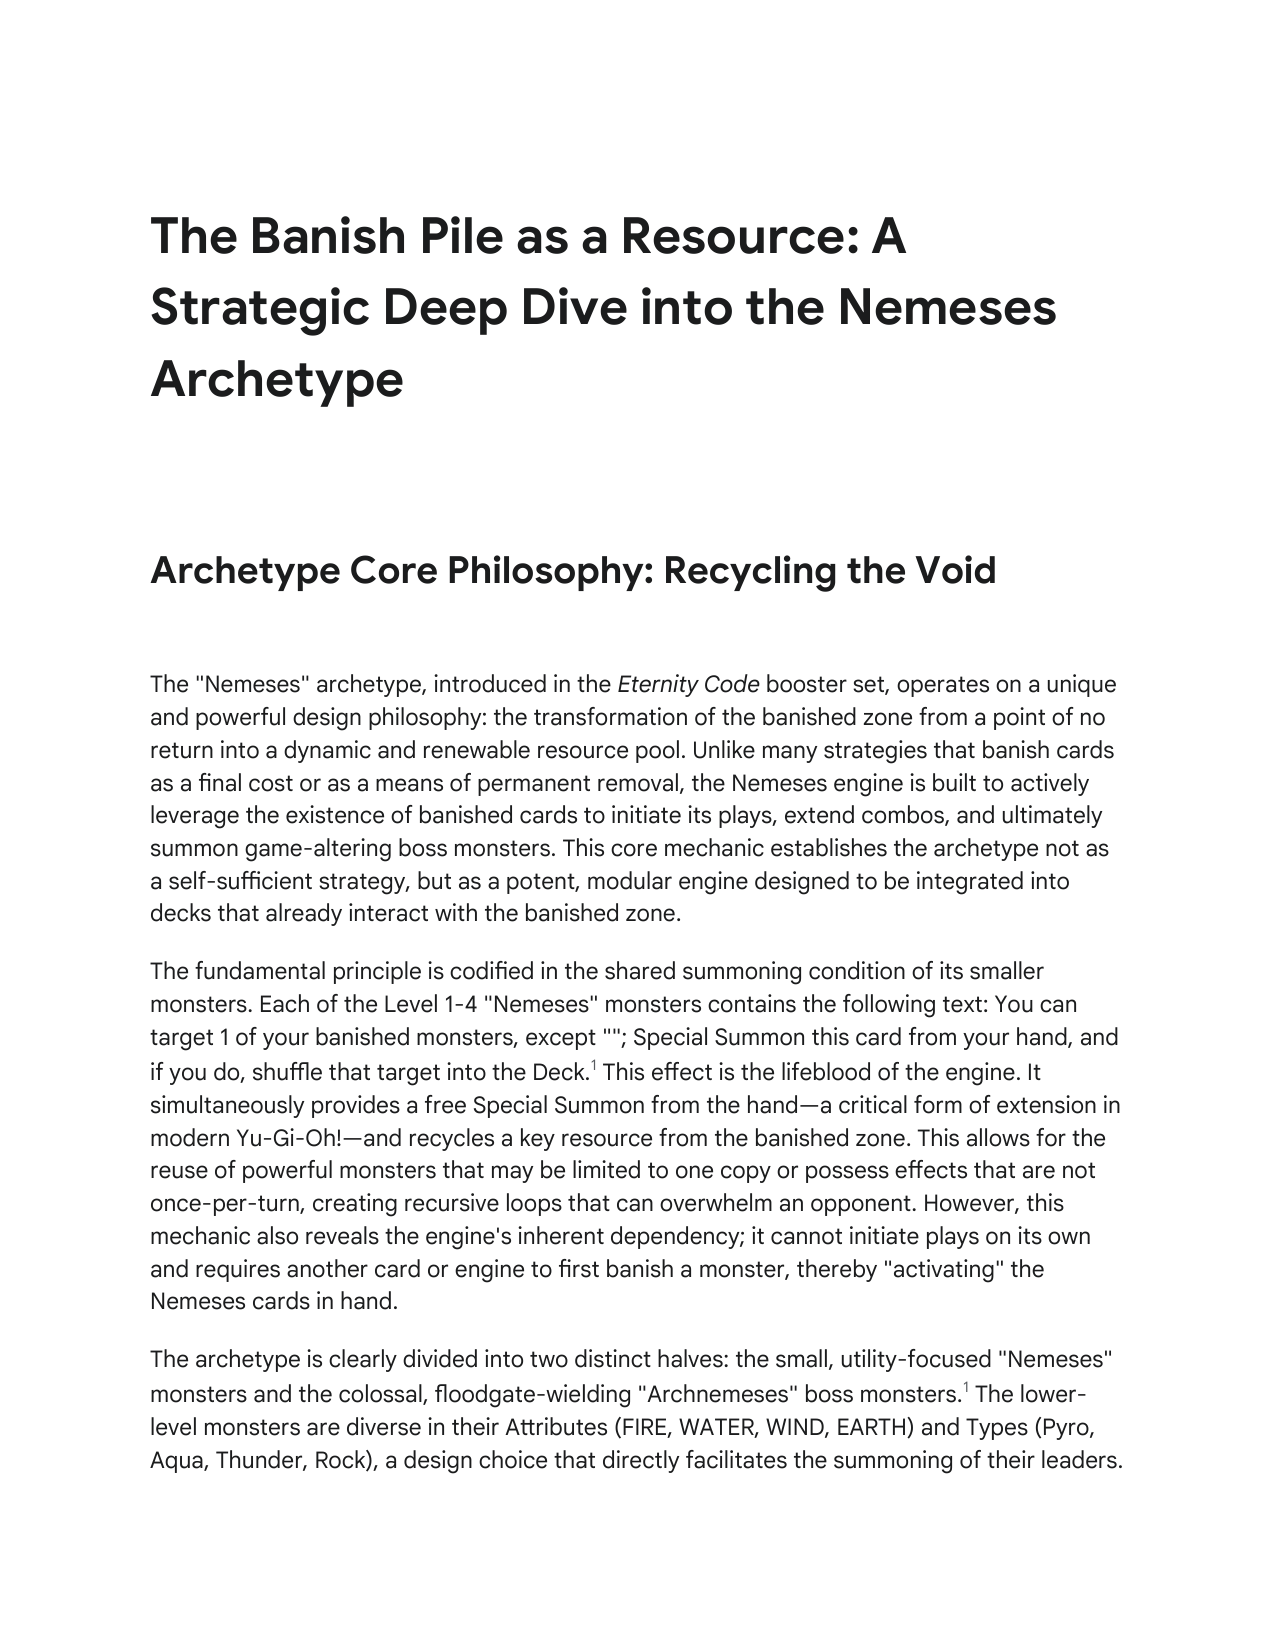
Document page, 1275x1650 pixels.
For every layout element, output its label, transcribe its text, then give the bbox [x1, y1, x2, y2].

text The "Nemeses" archetype, introduced in the Eternity Code booster set, operates on a unique and powerful design philosophy: the transformation of the banished zone from a point of no return into a dynamic and renewable resource pool. Unlike many strategies that banish cards as a final cost or as a means of permanent removal, the Nemeses engine is built to actively leverage the existence of banished cards to initiate its plays, extend combos, and ultimately summon game-altering boss monsters. This core mechanic establishes the archetype not as a self-sufficient strategy, but as a potent, modular engine designed to be integrated into decks that already interact with the banished zone. [150, 671, 1125, 928]
text The fundamental principle is codified in the shared summoning condition of its smaller monsters. Each of the Level 1-4 "Nemeses" monsters contains the following text: You can target 1 of your banished monsters, except ""; Special Summon this card from your hand, and if you do, shuffle that target into the Deck.1 This effect is the lifeblood of the engine. It simultaneously provides a free Special Summon from the hand—a critical form of extension in modern Yu-Gi-Oh!—and recycles a key resource from the banished zone. This allows for the reuse of powerful monsters that may be limited to one copy or possess effects that are not once-per-turn, creating recursive loops that can overwhelm an opponent. However, this mechanic also reveals the engine's inherent dependency; it cannot initiate plays on its own and requires another card or engine to first banish a monster, thereby "activating" the Nemeses cards in hand. [150, 957, 1125, 1316]
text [150, 1345, 1125, 1475]
subtitle Archetype Core Philosophy: Recycling the Void [150, 547, 1125, 594]
subtitle The Banish Pile as a Resource: A Strategic Deep Dive into the Nemeses Archetype [150, 205, 1125, 410]
